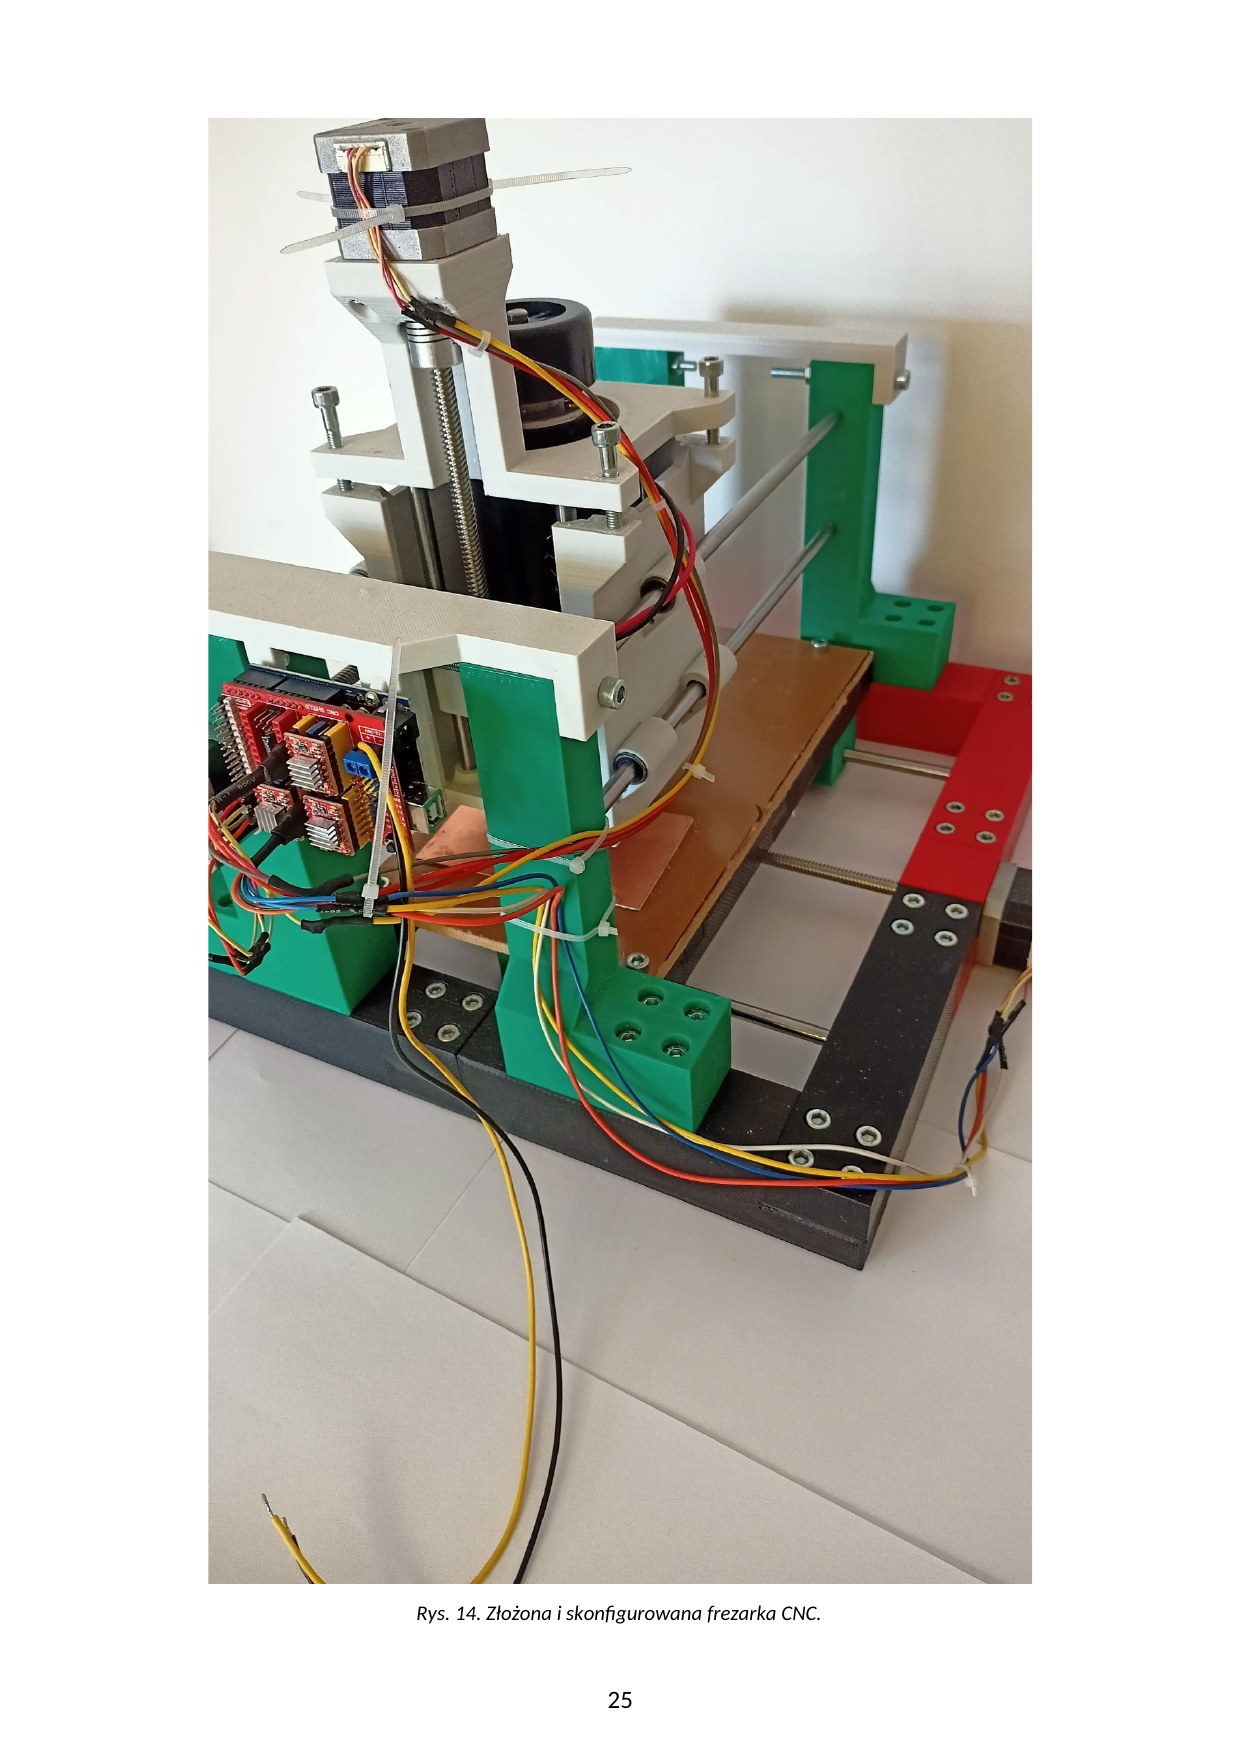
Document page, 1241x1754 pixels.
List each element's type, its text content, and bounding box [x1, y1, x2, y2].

picture [208, 118, 1033, 1584]
text Rys. . Złożona i skonfigurowana frezarka CNC. [148, 1601, 1092, 1626]
